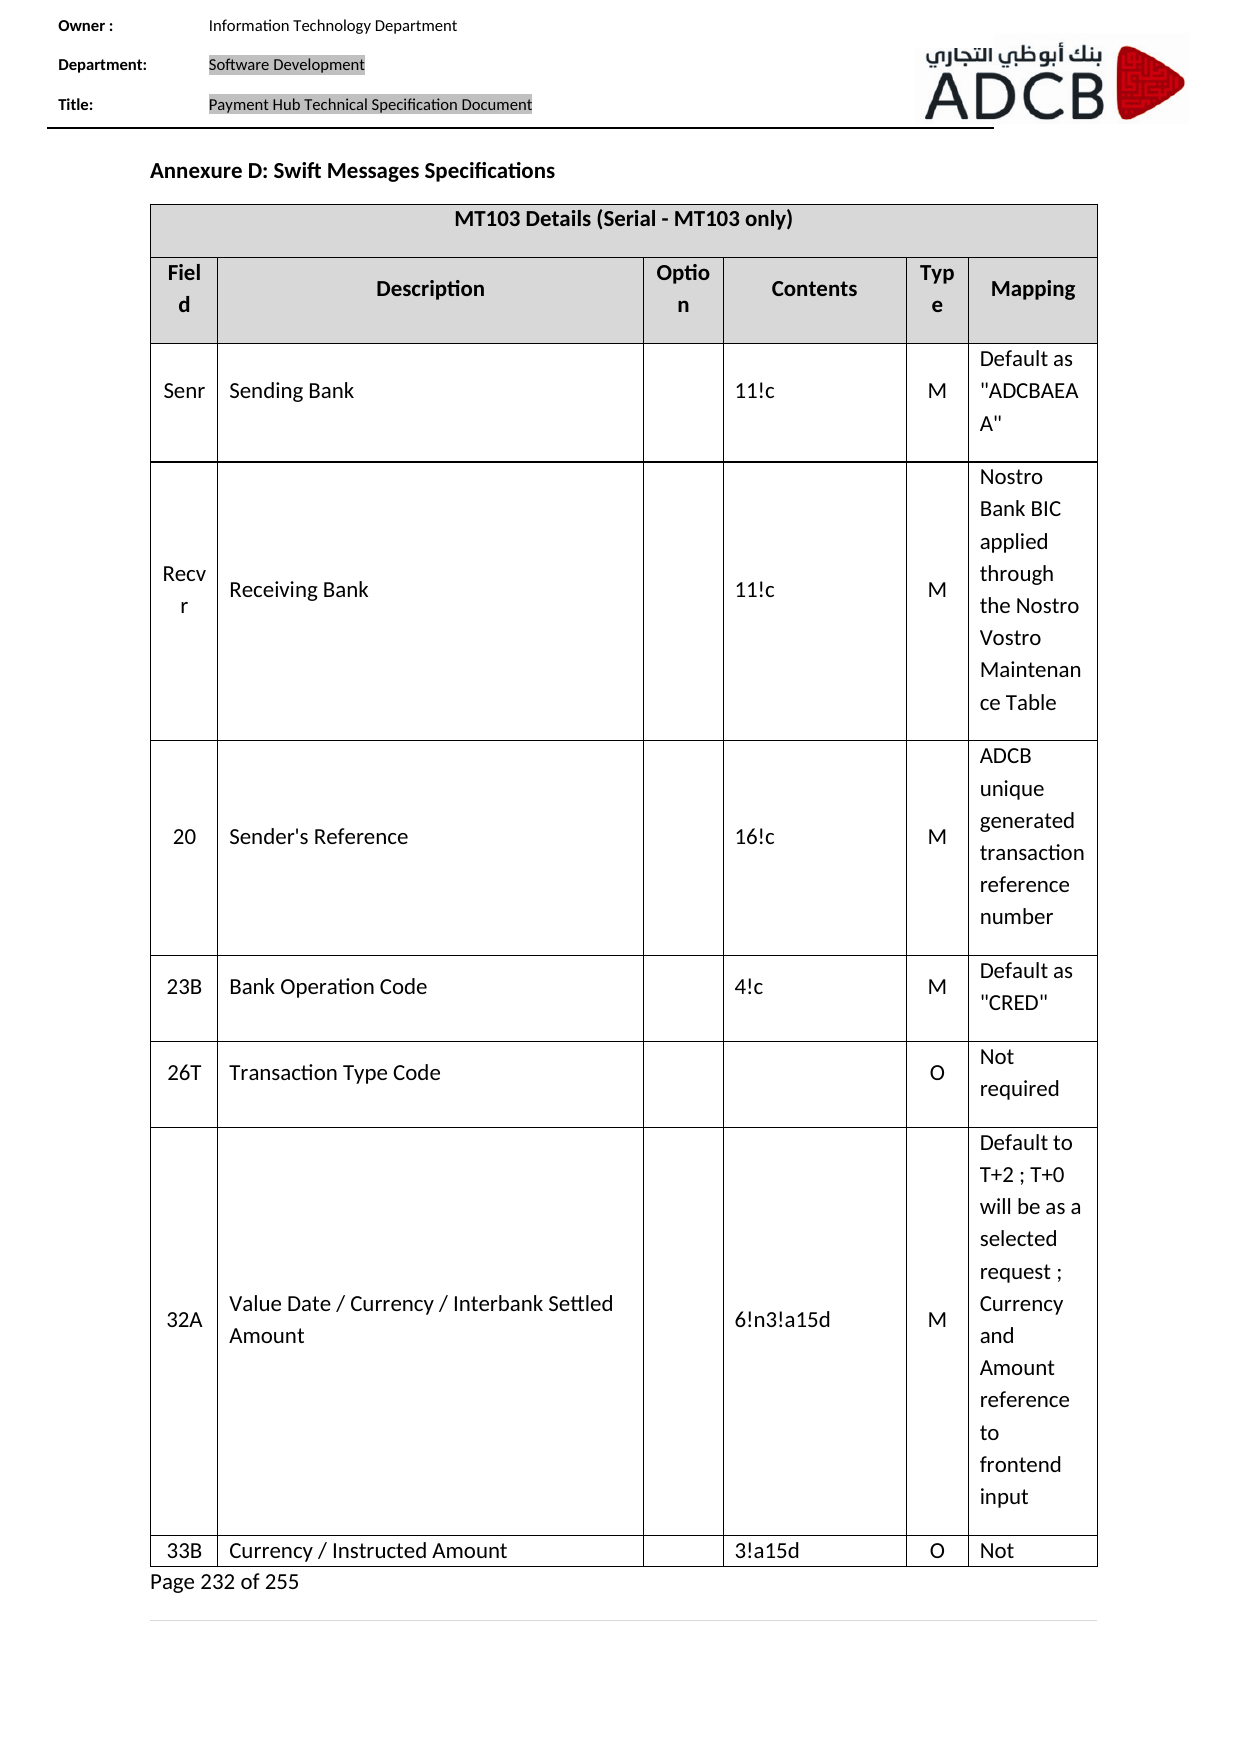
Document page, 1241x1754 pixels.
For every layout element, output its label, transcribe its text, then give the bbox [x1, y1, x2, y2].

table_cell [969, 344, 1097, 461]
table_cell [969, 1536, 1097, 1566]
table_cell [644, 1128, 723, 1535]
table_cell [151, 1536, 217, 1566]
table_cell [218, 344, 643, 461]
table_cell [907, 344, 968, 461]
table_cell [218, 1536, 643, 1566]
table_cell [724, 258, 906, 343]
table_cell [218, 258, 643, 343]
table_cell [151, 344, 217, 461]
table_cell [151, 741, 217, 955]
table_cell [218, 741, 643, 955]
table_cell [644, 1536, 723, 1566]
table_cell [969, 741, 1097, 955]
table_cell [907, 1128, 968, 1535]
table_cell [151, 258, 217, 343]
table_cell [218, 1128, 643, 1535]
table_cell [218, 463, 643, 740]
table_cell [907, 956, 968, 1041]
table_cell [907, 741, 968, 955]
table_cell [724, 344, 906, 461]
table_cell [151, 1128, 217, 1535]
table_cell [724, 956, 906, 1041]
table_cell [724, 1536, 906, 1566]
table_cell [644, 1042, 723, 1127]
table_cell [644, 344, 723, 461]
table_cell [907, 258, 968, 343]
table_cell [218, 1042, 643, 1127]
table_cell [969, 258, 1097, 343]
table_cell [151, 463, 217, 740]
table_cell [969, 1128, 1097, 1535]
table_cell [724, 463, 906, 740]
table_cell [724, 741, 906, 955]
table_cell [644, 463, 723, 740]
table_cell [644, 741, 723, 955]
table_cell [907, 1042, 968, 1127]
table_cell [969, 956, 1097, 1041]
text Annexure D: Swift Messages Specifications [150, 157, 1097, 185]
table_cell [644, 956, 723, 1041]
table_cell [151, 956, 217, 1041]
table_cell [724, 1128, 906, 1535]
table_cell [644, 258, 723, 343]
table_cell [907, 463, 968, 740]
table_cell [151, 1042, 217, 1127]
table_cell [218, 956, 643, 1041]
picture [914, 33, 1189, 124]
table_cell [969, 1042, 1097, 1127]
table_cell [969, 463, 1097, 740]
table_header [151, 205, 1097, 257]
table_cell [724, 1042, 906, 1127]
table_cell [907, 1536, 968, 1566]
